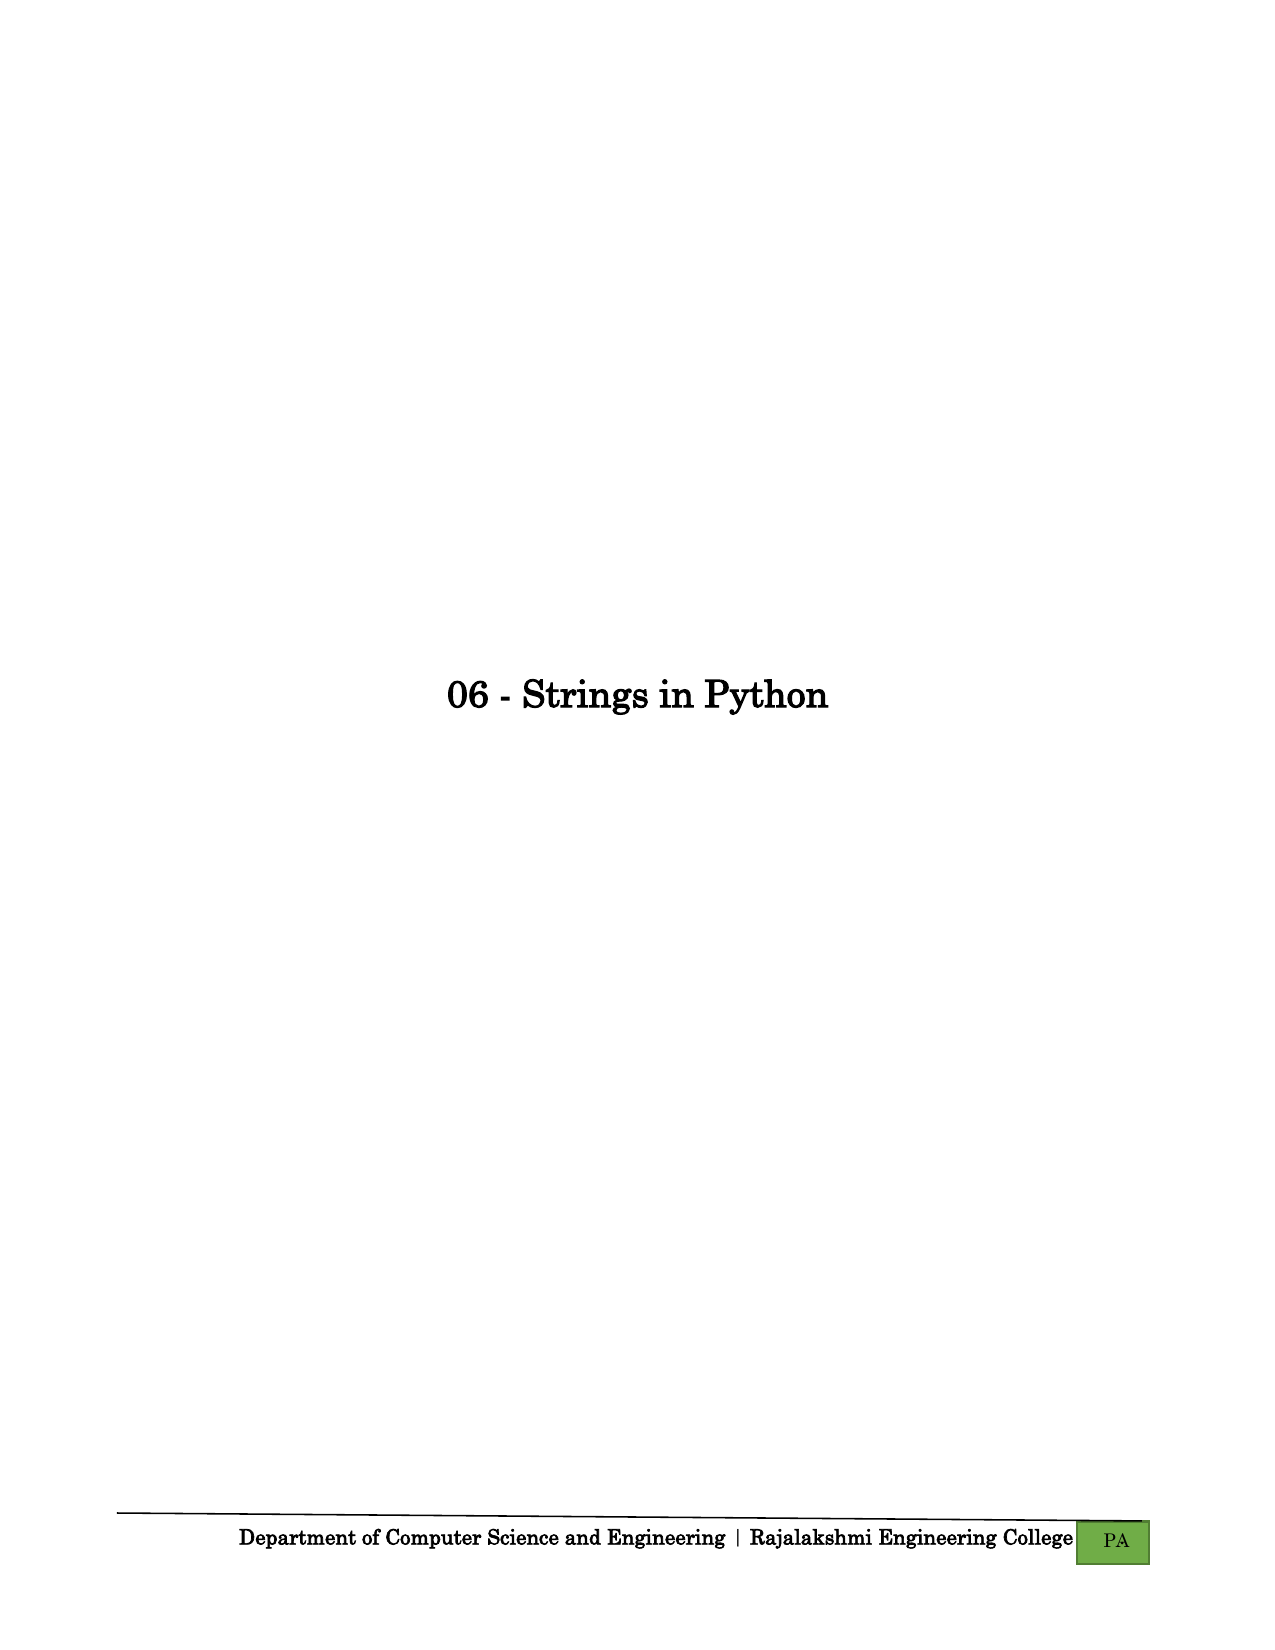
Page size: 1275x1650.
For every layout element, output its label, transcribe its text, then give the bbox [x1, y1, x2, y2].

subtitle 06 - Strings in Python [150, 670, 1125, 715]
